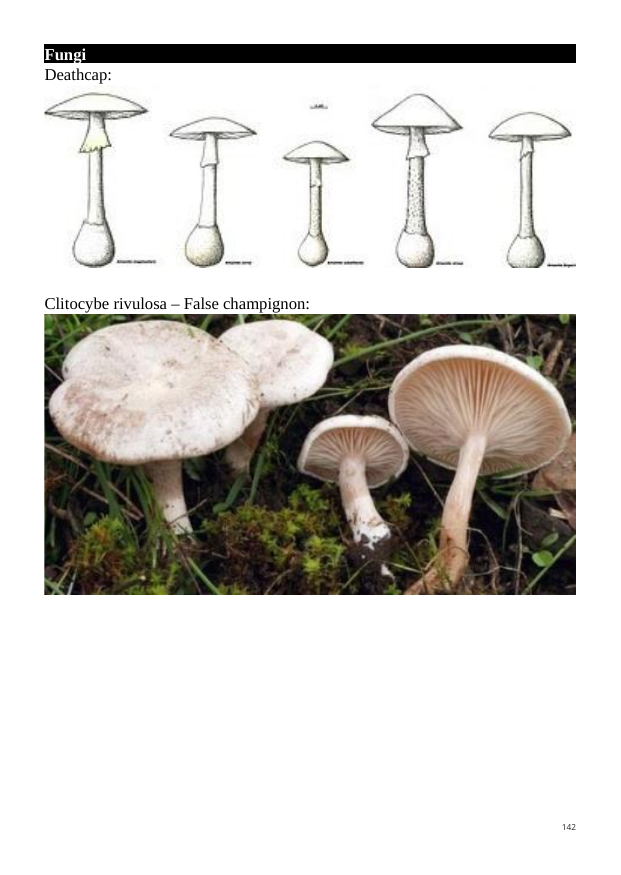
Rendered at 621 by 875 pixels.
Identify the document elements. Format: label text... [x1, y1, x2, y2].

text Clitocybe rivulosa – False champignon: [44, 294, 576, 313]
picture [44, 85, 576, 268]
text Deathcap: [44, 65, 576, 84]
subtitle Fungi [44, 44, 576, 63]
picture [44, 314, 576, 595]
